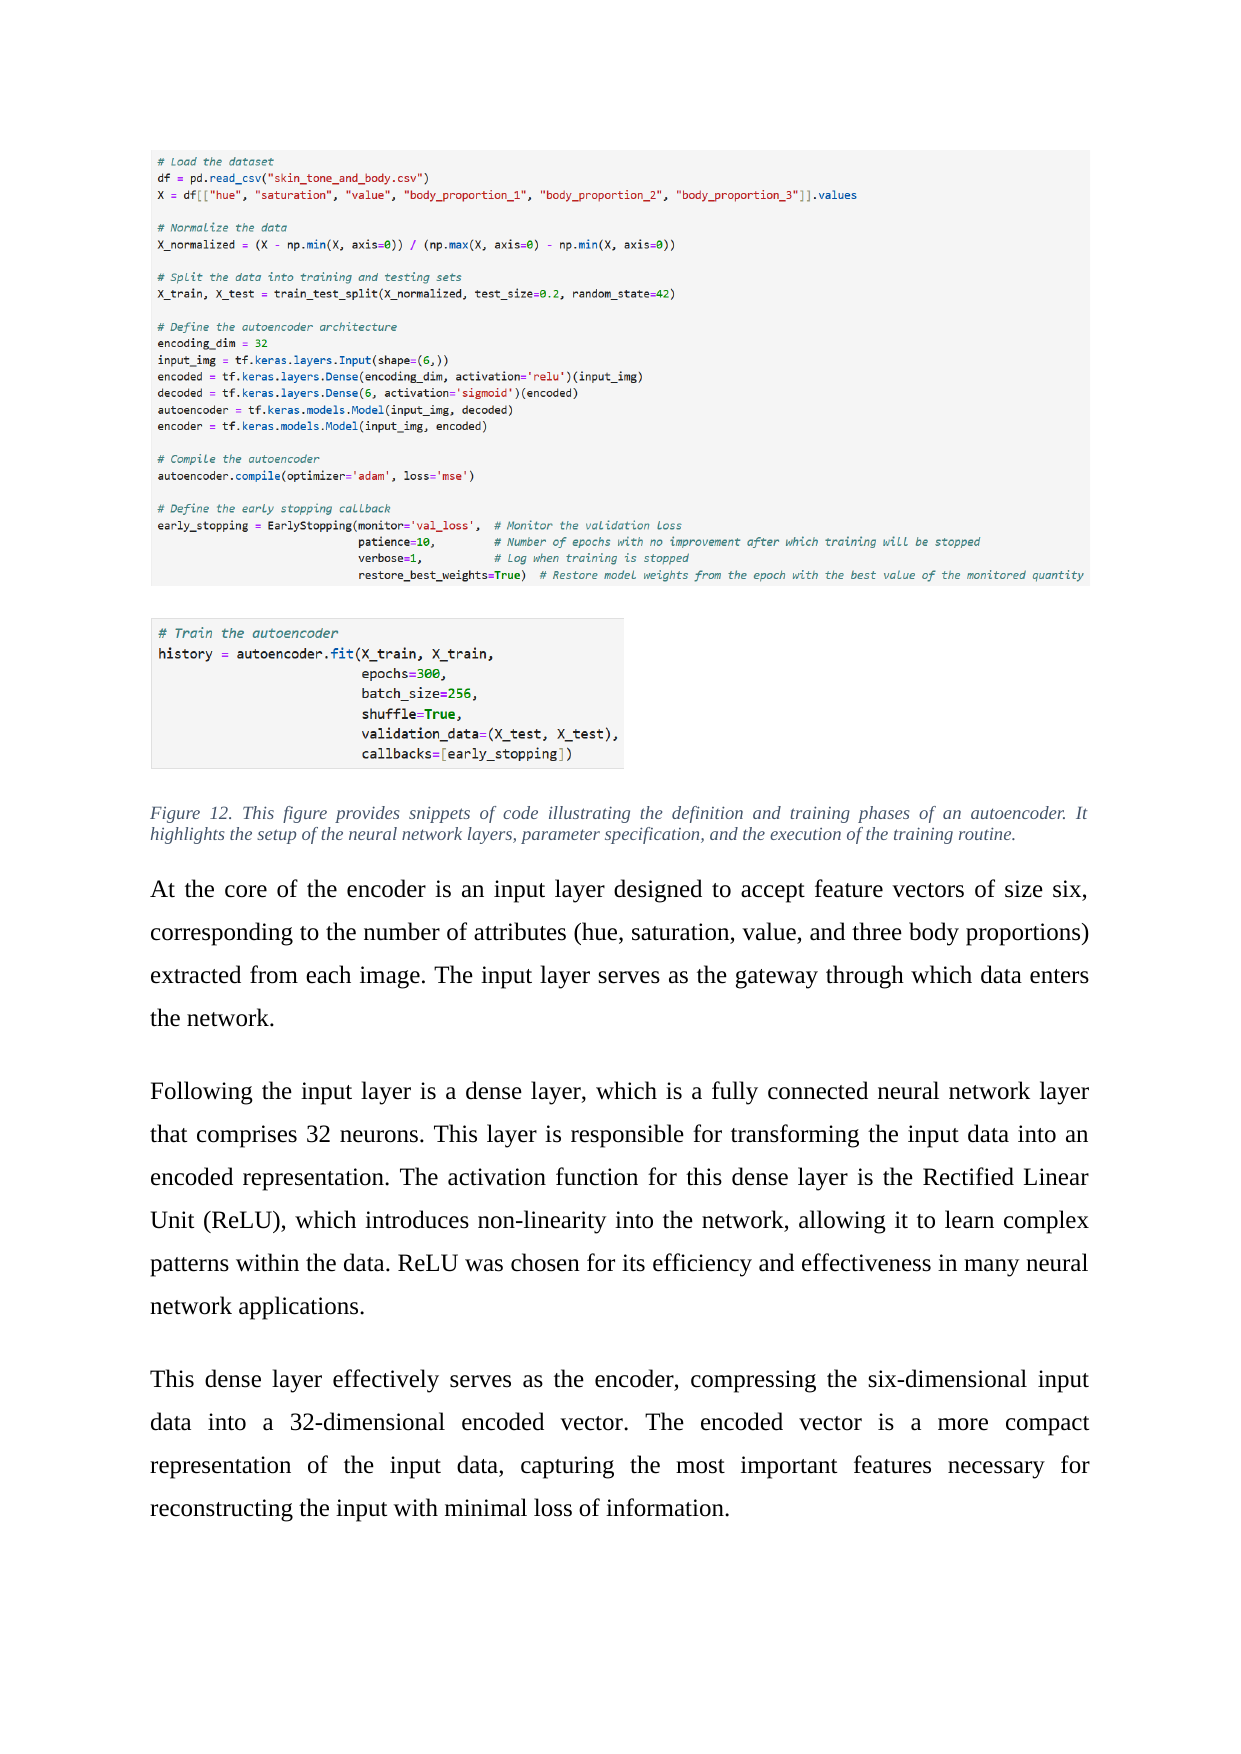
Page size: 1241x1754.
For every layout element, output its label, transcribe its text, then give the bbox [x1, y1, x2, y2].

picture [150, 616, 624, 772]
text At the core of the encoder is an input layer designed to accept feature vectors of size six, corresponding to the number of attributes (hue, saturation, value, and three body proportions) extracted from each image. The input layer serves as the gateway through which data enters the network. [150, 874, 1090, 1032]
picture [150, 150, 1091, 586]
text Following the input layer is a dense layer, which is a fully connected neural network layer that comprises 32 neurons. This layer is responsible for transforming the input data into an encoded representation. The activation function for this dense layer is the Rectified Linear Unit (ReLU), which introduces non-linearity into the network, allowing it to learn complex patterns within the data. ReLU was chosen for its efficiency and effectiveness in many neural network applications. [150, 1076, 1090, 1320]
text This dense layer effectively serves as the encoder, compressing the six-dimensional input data into a 32-dimensional encoded vector. The encoded vector is a more compact representation of the input data, capturing the most important features necessary for reconstructing the input with minimal loss of information. [150, 1364, 1090, 1522]
text Figure 12. This figure provides snippets of code illustrating the definition and training phases of an autoencoder. It highlights the setup of the neural network layers, parameter specification, and the execution of the training routine. [150, 802, 1090, 845]
